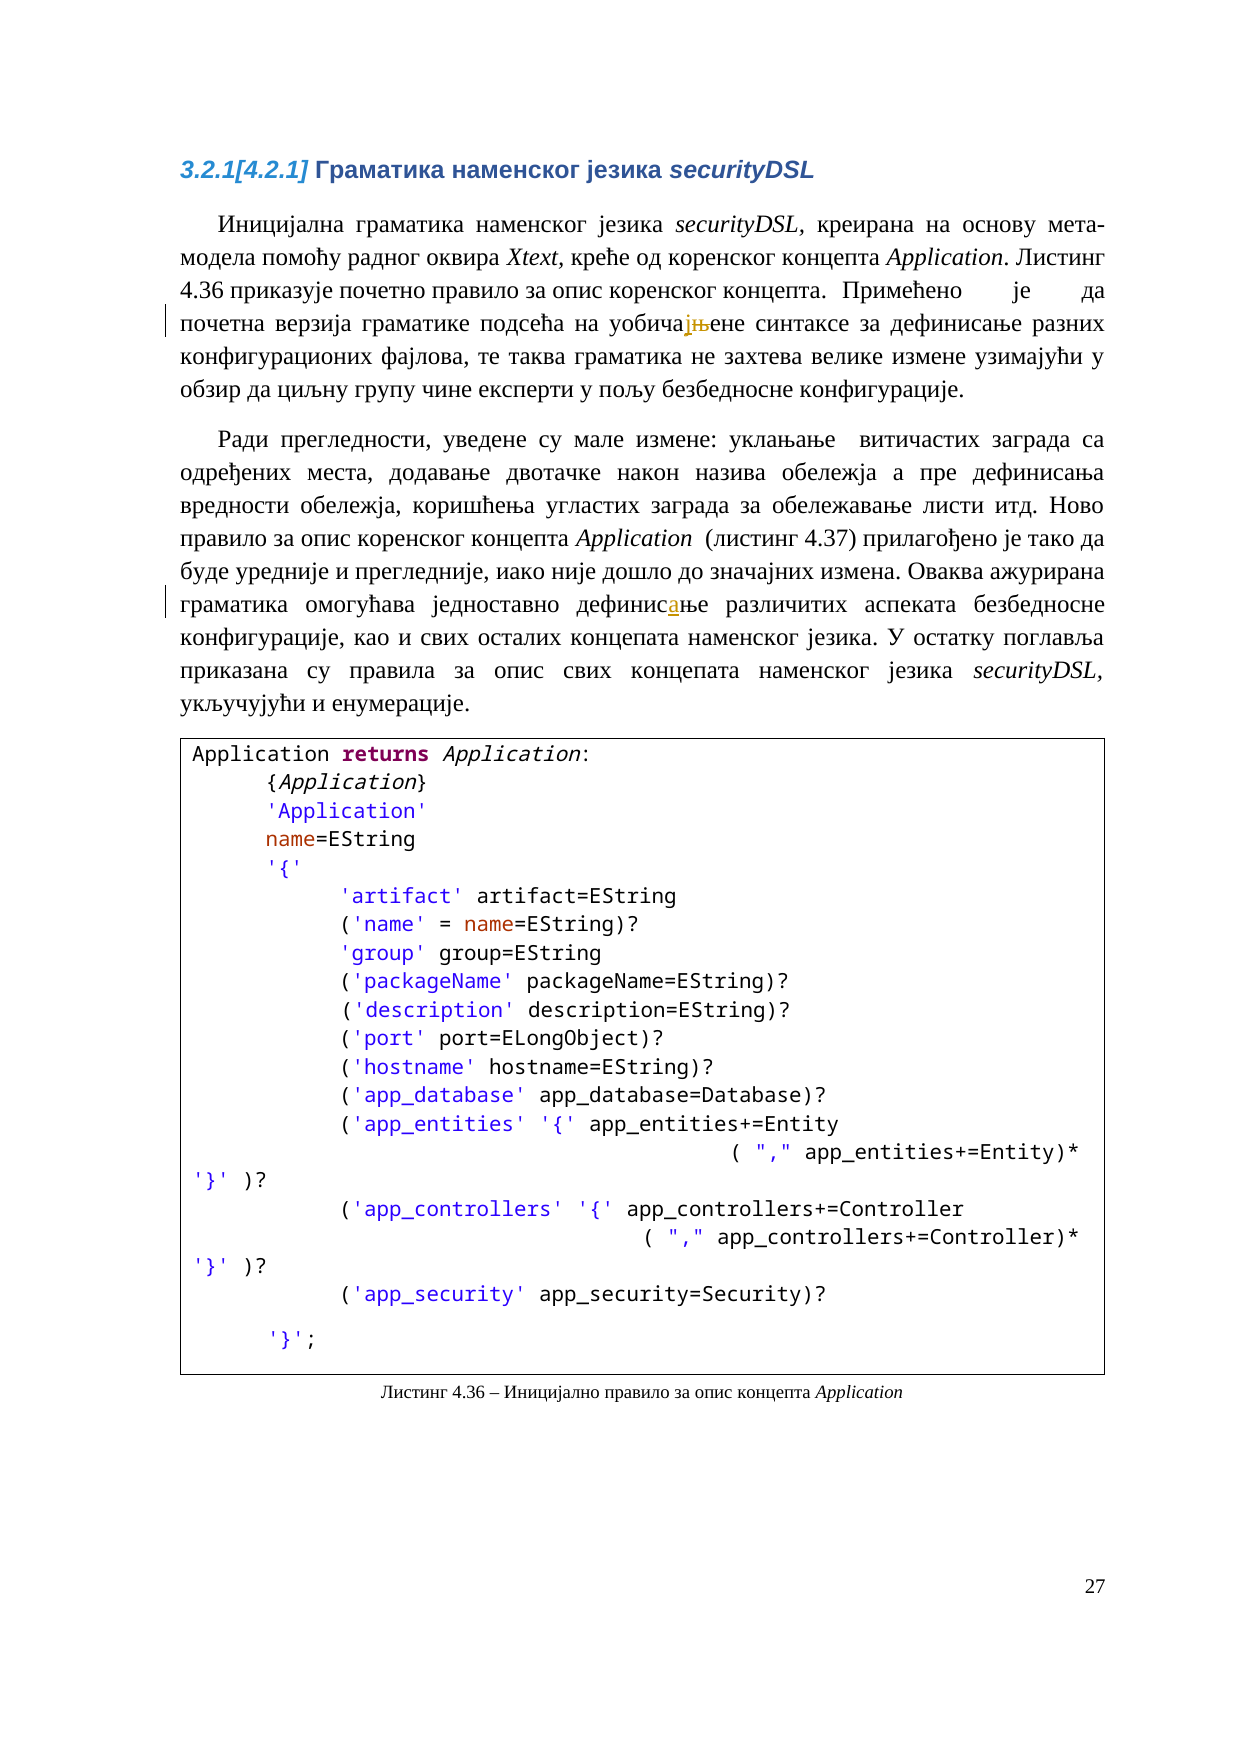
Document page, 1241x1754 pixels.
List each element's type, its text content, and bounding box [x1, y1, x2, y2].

table_header Application returns Application: {Application} 'Application' name=EString '{' 'artifact' artifact=EString ('name' = name=EString)? 'group' group=EString ('packageName' packageName=EString)? ('description' description=EString)? ('port' port=ELongObject)? ('hostname' hostname=EString)? ('app_database' app_database=Database)? ('app_entities' '{' app_entities+=Entity ( "," app_entities+=Entity)* '}' )? ('app_controllers' '{' app_controllers+=Controller ( "," app_controllers+=Controller)* '}' )? ('app_security' app_security=Security)? '}'; [181, 739, 1104, 1374]
text Ради прегледности, уведене су мале измене: уклањање витичастих заграда са одређених места, додавање двотачке након назива обележја а пре дефинисања вредности обележја, коришћења угластих заграда за обележавање листи итд. Ново правило за опис коренског концепта Application (листинг 4.37) прилагођено је тако да буде уредније и прегледније, иако није дошло до значајних измена. Оваква ажурирана граматика омогућава једноставно дефинисње различитих аспеката безбедносне конфигурације, као и свих осталих концепата наменског језика. У остатку поглавља приказана су правила за опис свих концепата наменског језика securityDSL, укључујући и енумерације. [180, 424, 1105, 717]
subtitle Граматика наменског језика securityDSL [180, 156, 1105, 184]
text Листинг 4.36 – Иницијално правило за опис концепта Application [180, 1381, 1105, 1403]
text Иницијална граматика наменског језика securityDSL, креирана на основу мета-модела помоћу радног оквира Xtext, креће од коренског концепта Application. Листинг 4.36 приказује почетно правило за опис коренског концепта. Примећено је да почетна верзија граматике подсећа на уобичаене синтаксе за дефинисање разних конфигурационих фајлова, те таква граматика не захтева велике измене узимајући у обзир да циљну групу чине експерти у пољу безбедносне конфигурације. [180, 209, 1105, 403]
